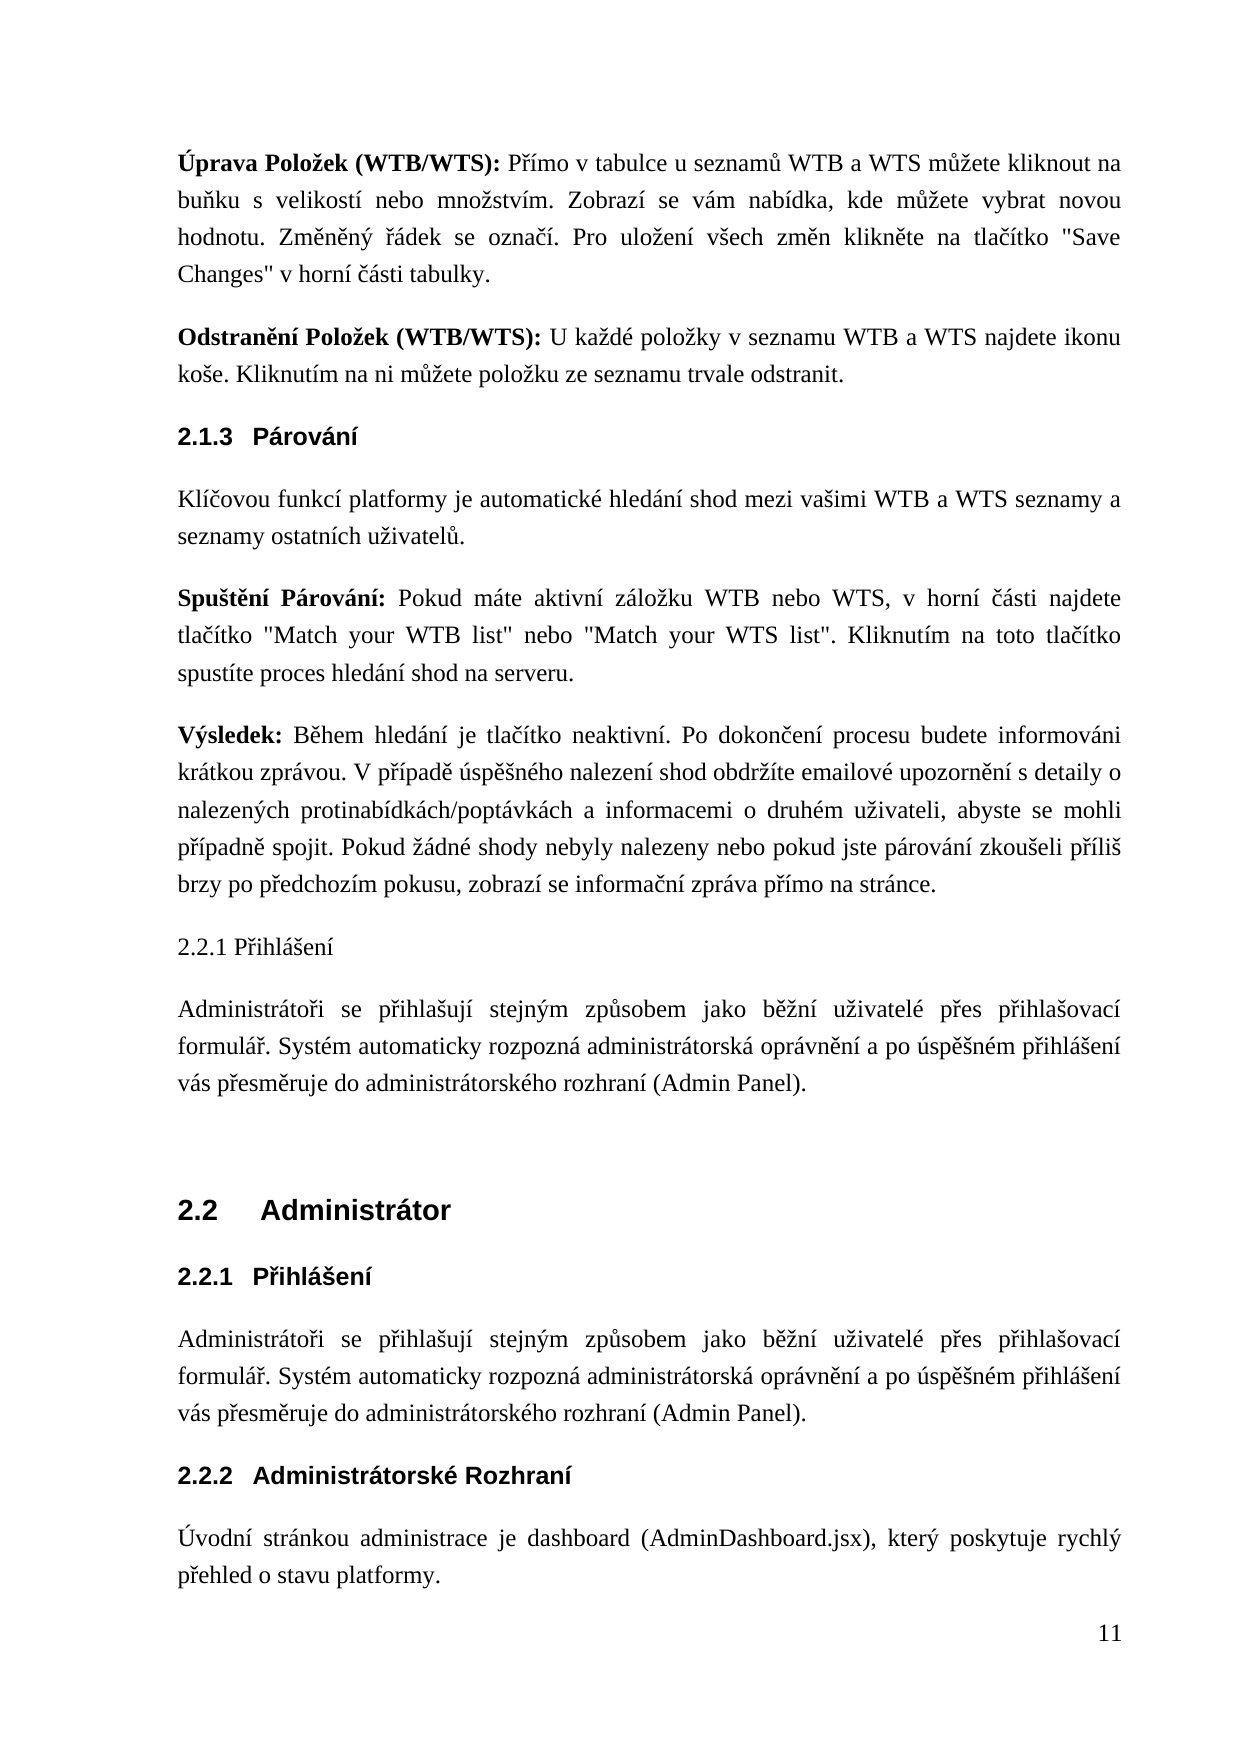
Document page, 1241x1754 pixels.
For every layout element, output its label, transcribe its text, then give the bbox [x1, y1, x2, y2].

text Administrátoři se přihlašují stejným způsobem jako běžní uživatelé přes přihlašovací formulář. Systém automaticky rozpozná administrátorská oprávnění a po úspěšném přihlášení vás přesměruje do administrátorského rozhraní (Admin Panel). [177, 1324, 1122, 1427]
text Úprava Položek (WTB/WTS): Přímo v tabulce u seznamů WTB a WTS můžete kliknout na buňku s velikostí nebo množstvím. Zobrazí se vám nabídka, kde můžete vybrat novou hodnotu. Změněný řádek se označí. Pro uložení všech změn klikněte na tlačítko "Save Changes" v horní části tabulky. [177, 148, 1122, 288]
subtitle Administrátor [177, 1193, 1122, 1227]
text Výsledek: Během hledání je tlačítko neaktivní. Po dokončení procesu budete informováni krátkou zprávou. V případě úspěšného nalezení shod obdržíte emailové upozornění s detaily o nalezených protinabídkách/poptávkách a informacemi o druhém uživateli, abyste se mohli případně spojit. Pokud žádné shody nebyly nalezeny nebo pokud jste párování zkoušeli příliš brzy po předchozím pokusu, zobrazí se informační zpráva přímo na stránce. [177, 720, 1122, 898]
text Odstranění Položek (WTB/WTS): U každé položky v seznamu WTB a WTS najdete ikonu koše. Kliknutím na ni můžete položku ze seznamu trvale odstranit. [177, 322, 1122, 388]
text Spuštění Párování: Pokud máte aktivní záložku WTB nebo WTS, v horní části najdete tlačítko "Match your WTB list" nebo "Match your WTS list". Kliknutím na toto tlačítko spustíte proces hledání shod na serveru. [177, 583, 1122, 687]
text Klíčovou funkcí platformy je automatické hledání shod mezi vašimi WTB a WTS seznamy a seznamy ostatních uživatelů. [177, 484, 1122, 550]
text 2.2.1 Přihlášení [177, 932, 1122, 960]
subtitle Párování [177, 421, 1122, 450]
text Administrátoři se přihlašují stejným způsobem jako běžní uživatelé přes přihlašovací formulář. Systém automaticky rozpozná administrátorská oprávnění a po úspěšném přihlášení vás přesměruje do administrátorského rozhraní (Admin Panel). [177, 994, 1122, 1097]
subtitle Přihlášení [177, 1262, 1122, 1290]
subtitle Administrátorské Rozhraní [177, 1461, 1122, 1489]
text Úvodní stránkou administrace je dashboard (AdminDashboard.jsx), který poskytuje rychlý přehled o stavu platformy. [177, 1523, 1122, 1589]
